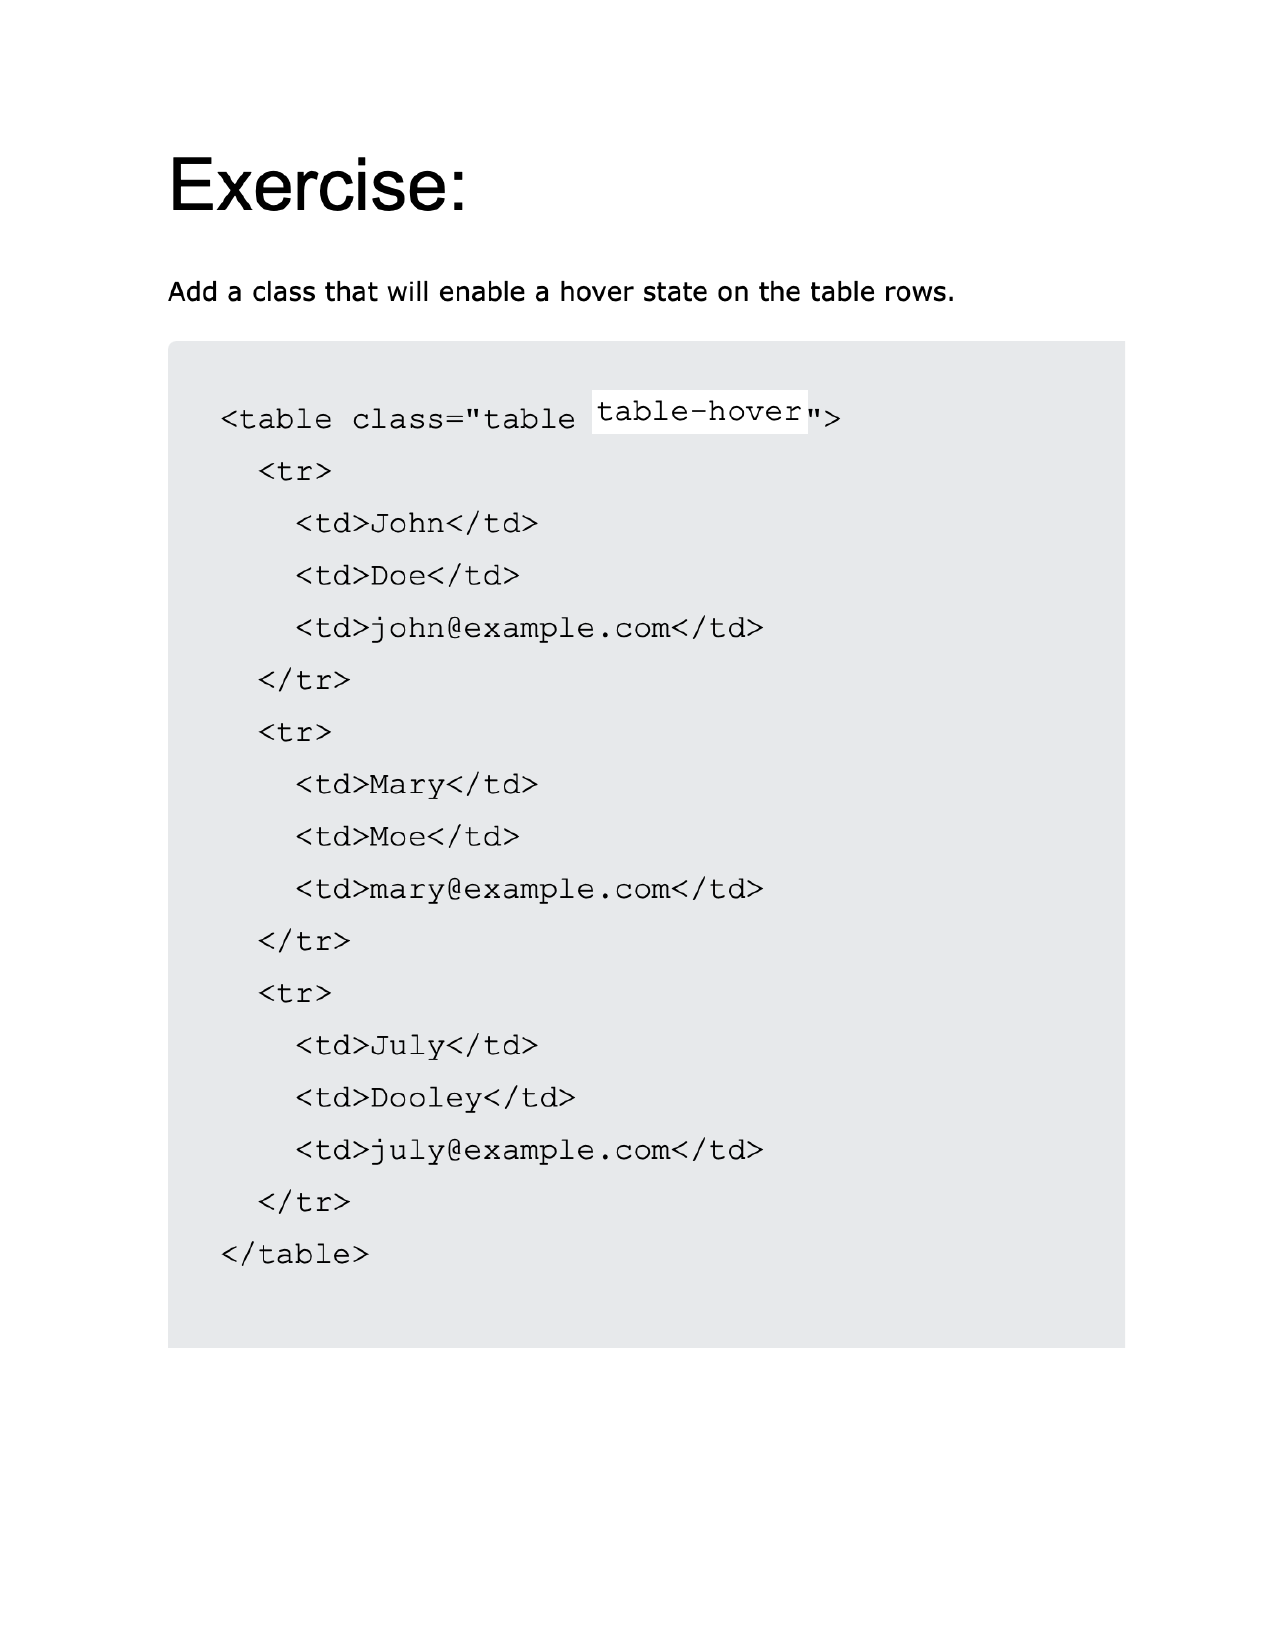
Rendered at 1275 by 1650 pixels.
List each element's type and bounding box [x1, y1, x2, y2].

picture [150, 150, 1125, 1348]
